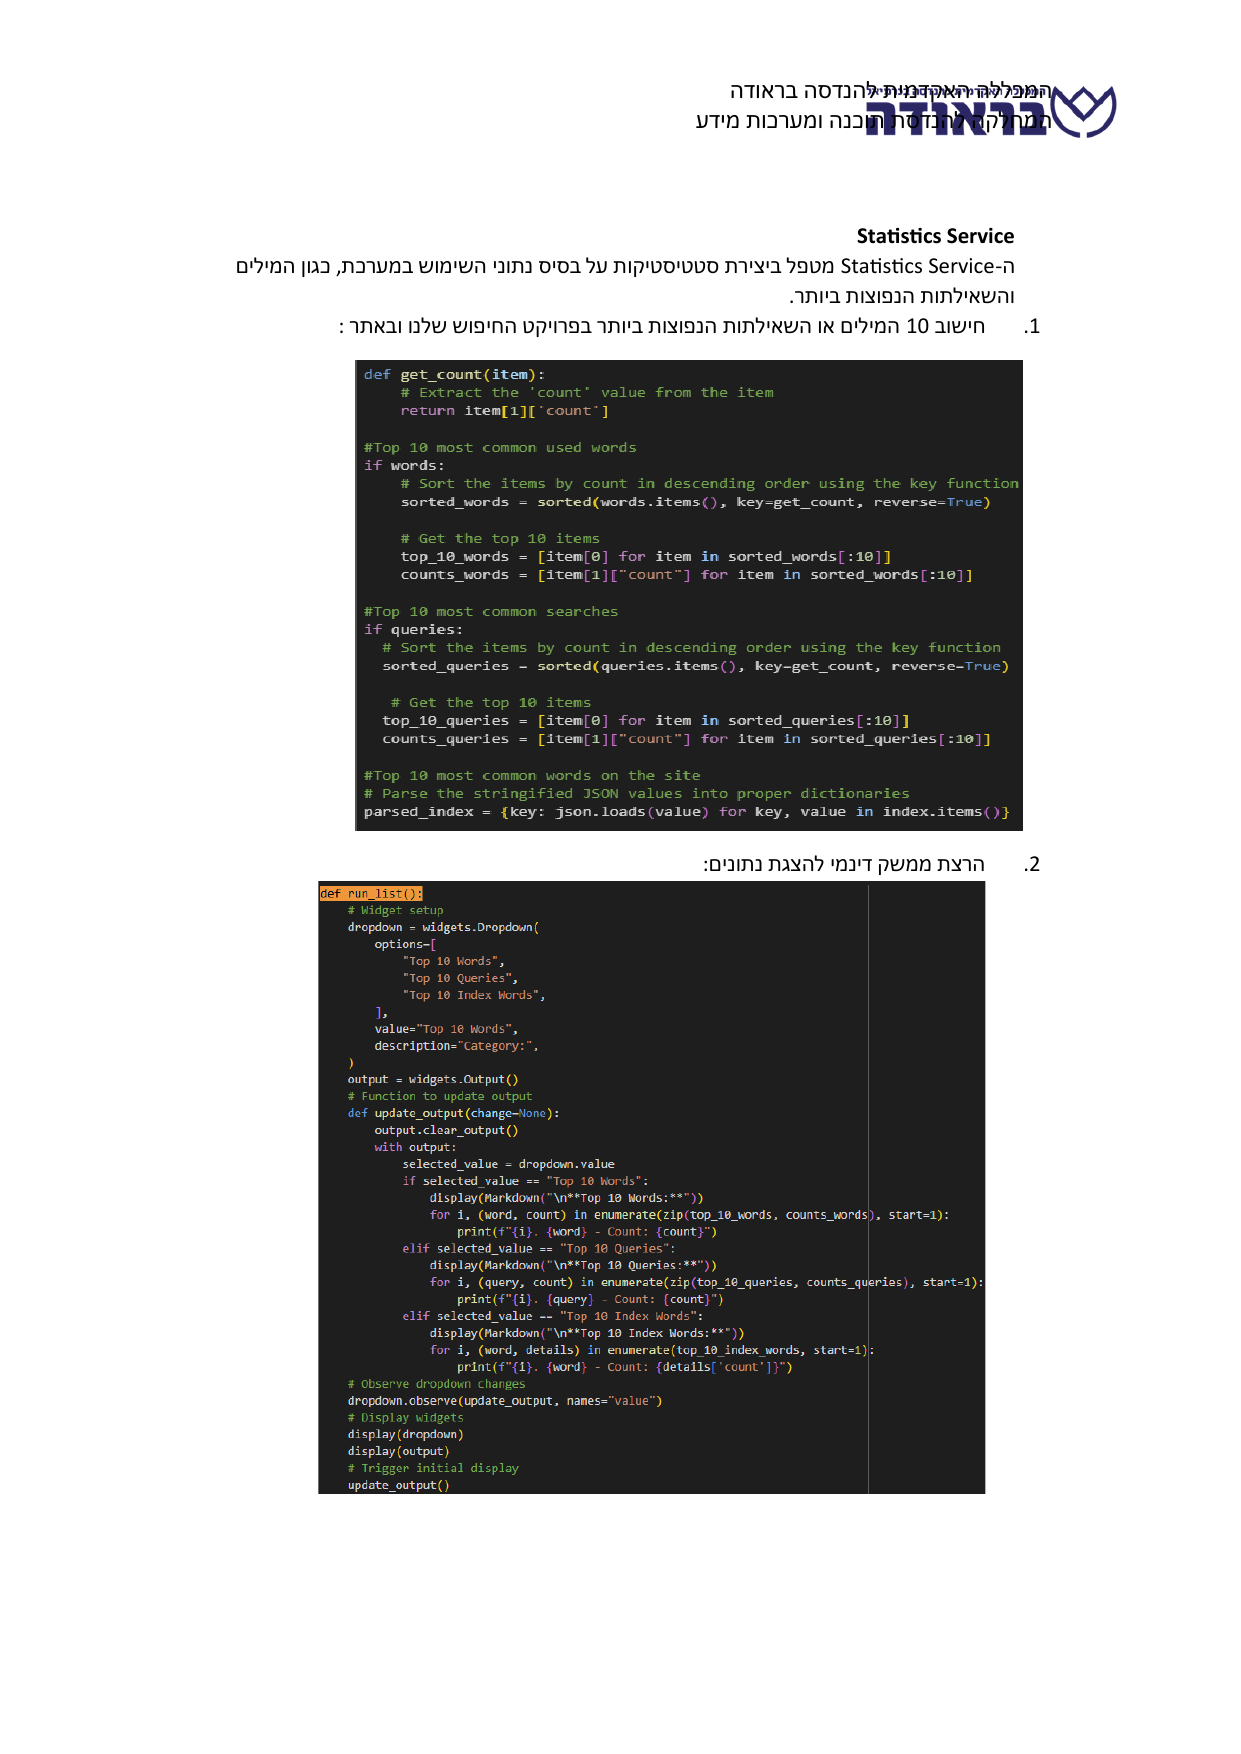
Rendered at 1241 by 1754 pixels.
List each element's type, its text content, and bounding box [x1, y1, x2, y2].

picture [318, 881, 986, 1494]
picture [858, 79, 1123, 143]
list ה-Statistics Service מטפל ביצירת סטטיסטיקות על בסיס נתוני השימוש במערכת, כגון המילים והשאילתות הנפוצות ביותר. [187, 251, 1015, 309]
list Statistics Service [187, 221, 1015, 249]
list חישוב 10 המילים או השאילתות הנפוצות ביותר בפרויקט החיפוש שלנו ובאתר : [187, 312, 1023, 340]
picture [355, 360, 1023, 831]
